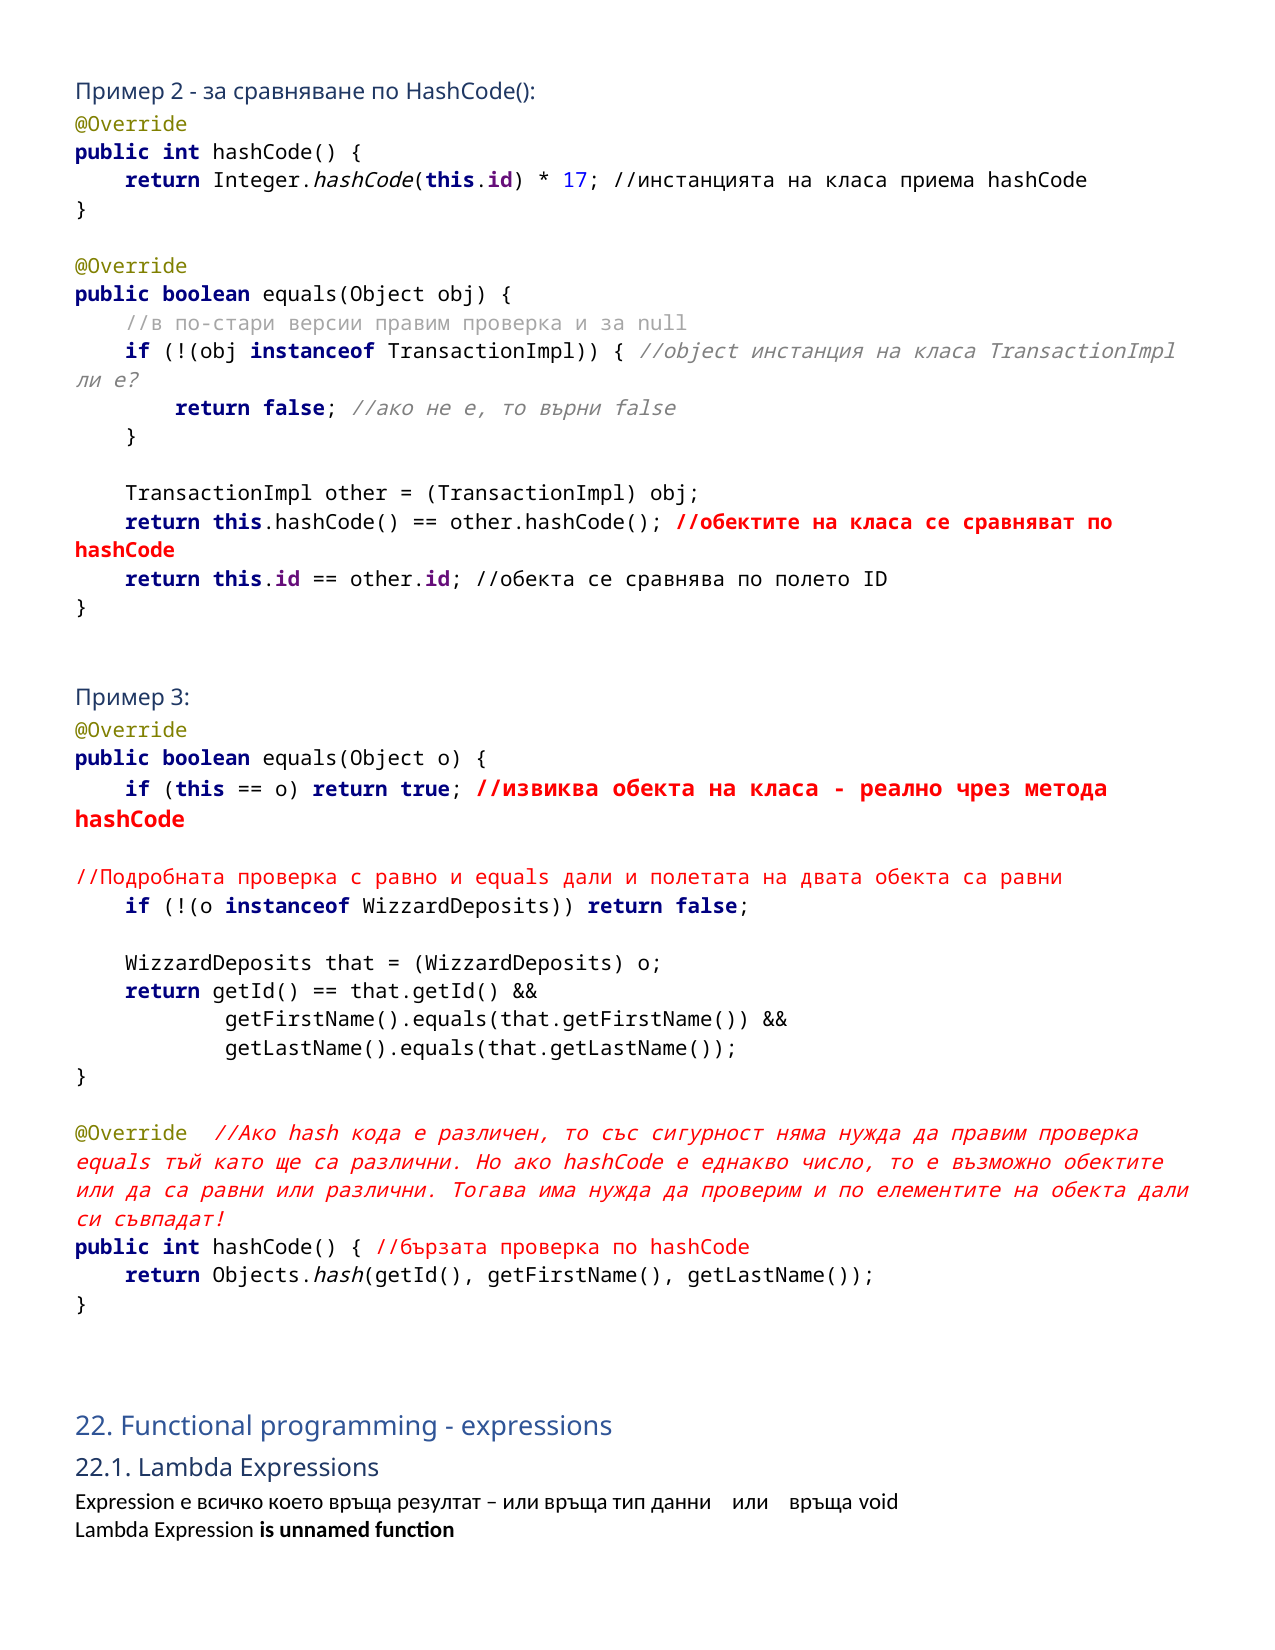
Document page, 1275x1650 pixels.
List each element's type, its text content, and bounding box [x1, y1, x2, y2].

text //в по-стари версии правим проверка и за null if (!(obj instanceof TransactionImpl)) { //object инстанция на класа TransactionImpl ли е? return false; //ако не е, то върни false } TransactionImpl other = (TransactionImpl) obj; [75, 308, 1200, 507]
subtitle 22.1. Lambda Expressions [75, 1450, 1200, 1484]
text return this.id == other.id; //обекта се сравнява по полето ID } [75, 564, 1200, 621]
subtitle Пример 2 - за сравняване по HashCode(): [75, 75, 1200, 106]
text @Override public boolean equals(Object o) { if (this == o) return true; //извиква обекта на класа - реално чрез метода hashCode [75, 715, 1200, 862]
subtitle Пример 3: [75, 681, 1200, 712]
text Lambda Expression is unnamed function [75, 1515, 1200, 1543]
text @Override public int hashCode() { return Integer.hashCode(this.id) * 17; //инстанцията на класа приема hashCode } @Override public boolean equals(Object obj) { [75, 109, 1200, 308]
text return this.hashCode() == other.hashCode(); //обектите на класа се сравняват по hashCode [75, 507, 1200, 564]
text //Подробната проверка с равно и equals дали и полетата на двата обекта са равни if (!(o instanceof WizzardDeposits)) return false; WizzardDeposits that = (WizzardDeposits) o; return getId() == that.getId() && getFirstName().equals(that.getFirstName()) && getLastName().equals(that.getLastName()); } @Override //Ако hash кода е различен, то със сигурност няма нужда да правим проверка equals тъй като ще са различни. Но ако hashCode e еднакво число, то е възможно обектите или да са равни или различни. Тогава има нужда да проверим и по елементите на обекта дали си съвпадат! public int hashCode() { //бързата проверка по hashCode return Objects.hash(getId(), getFirstName(), getLastName()); } [75, 862, 1200, 1317]
text Expression е всичко което връща резултат – или връща тип данни или връща void [75, 1487, 1200, 1515]
subtitle 22. Functional programming - expressions [75, 1406, 1200, 1443]
